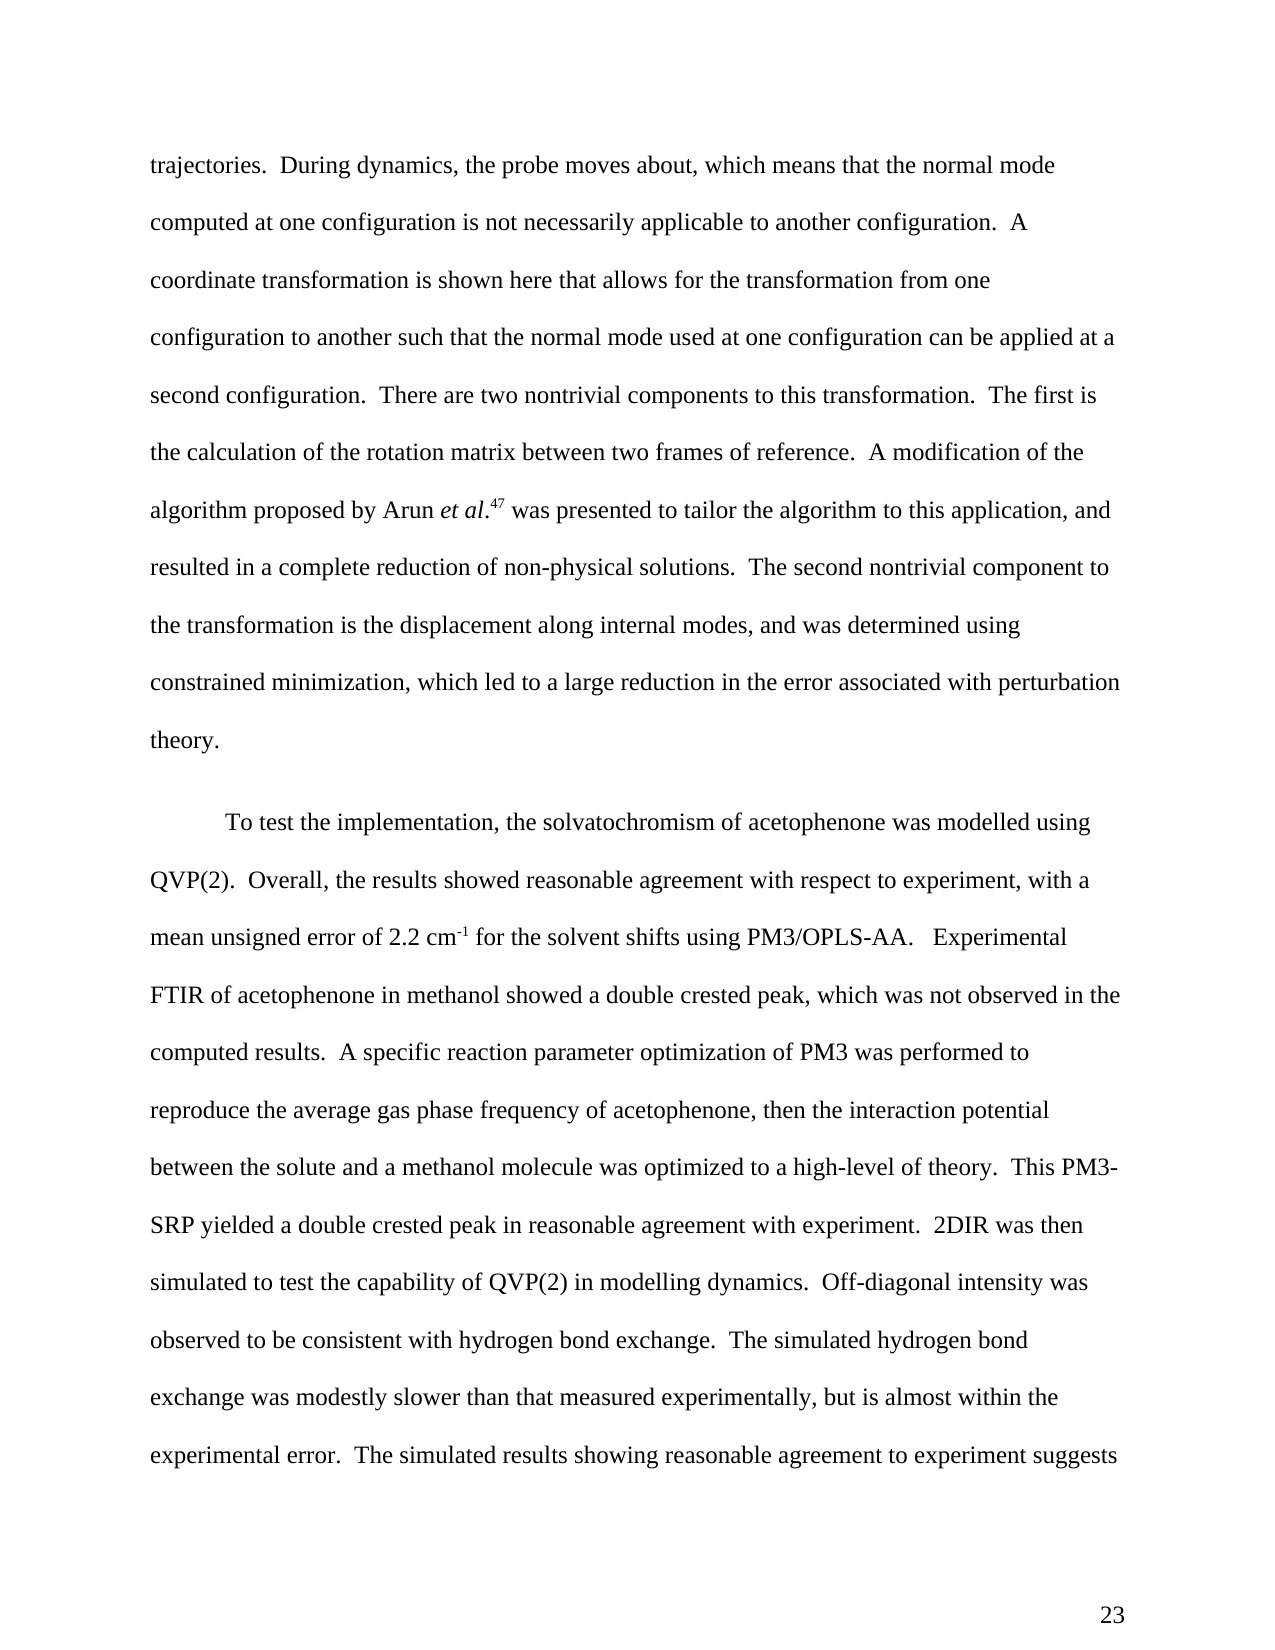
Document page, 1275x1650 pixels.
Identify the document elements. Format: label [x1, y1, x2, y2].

text [150, 150, 1125, 754]
text [150, 807, 1125, 1469]
